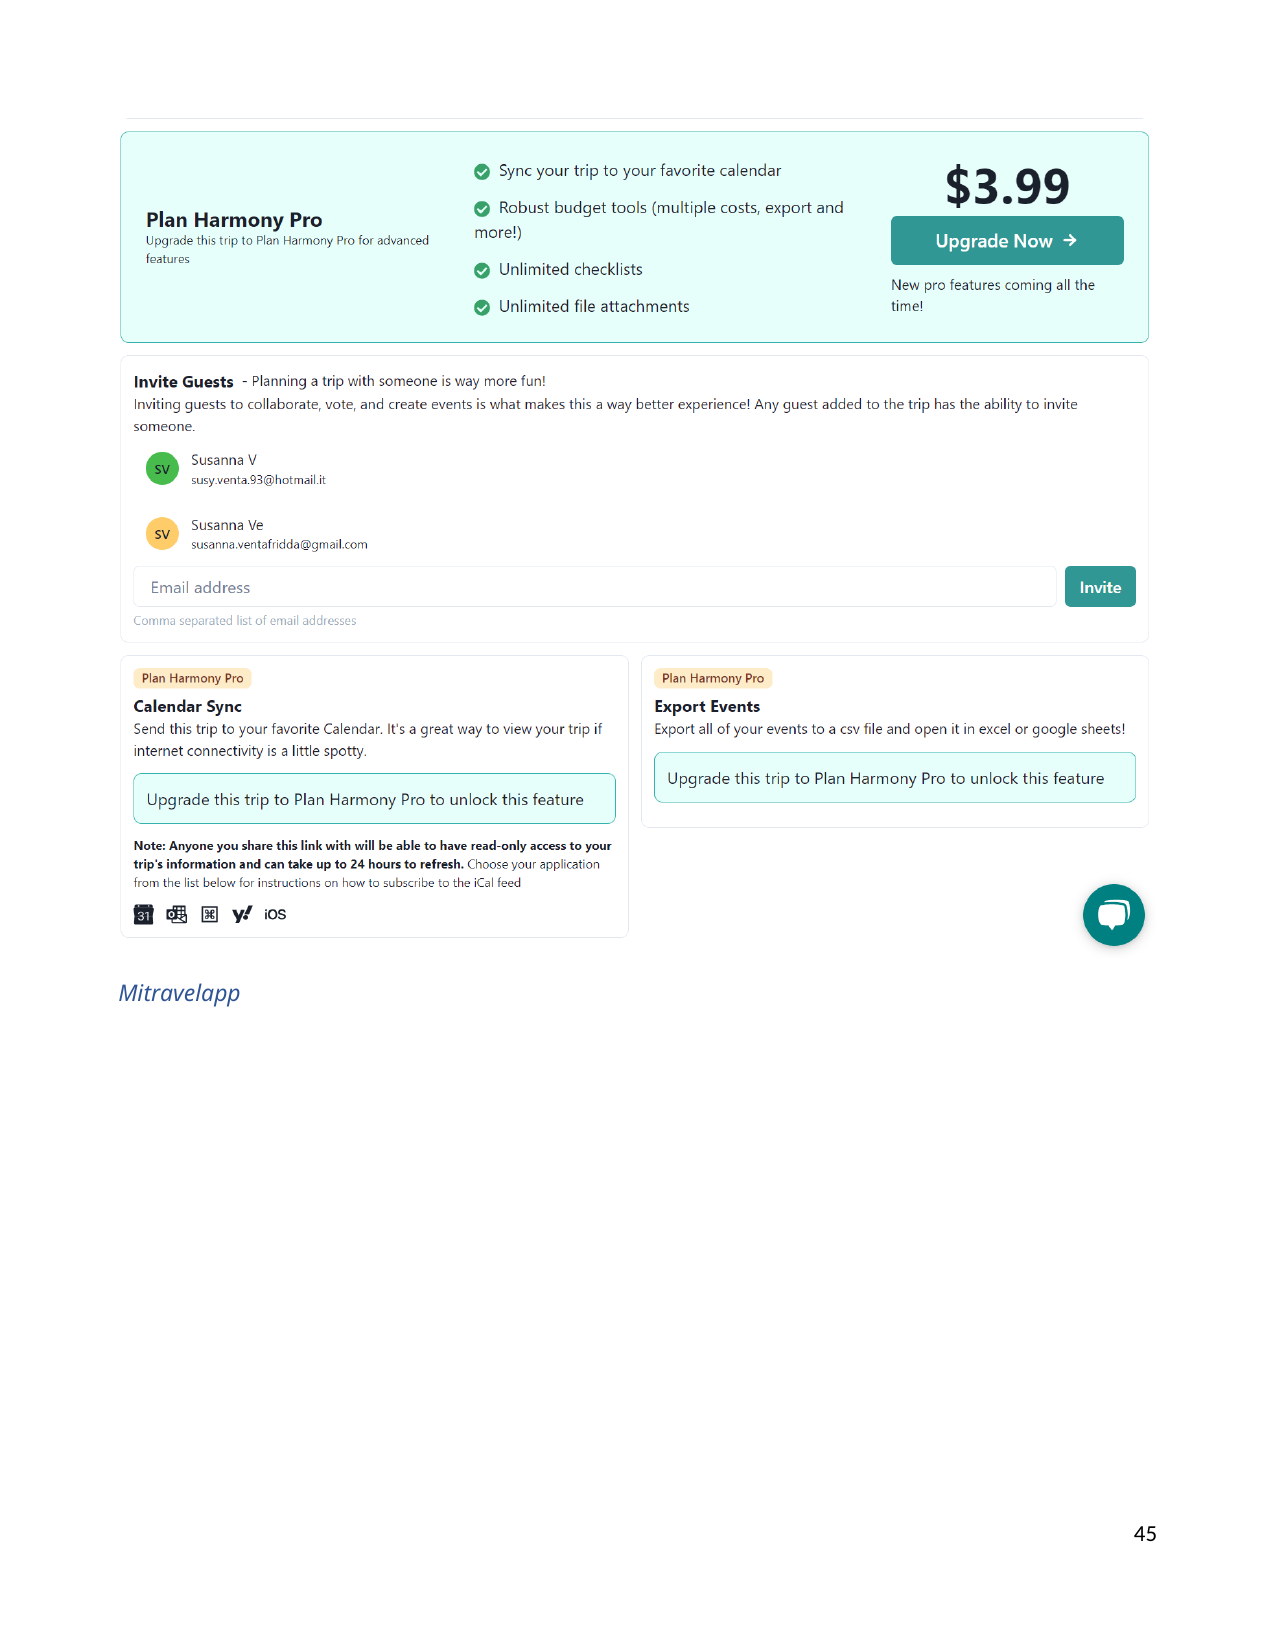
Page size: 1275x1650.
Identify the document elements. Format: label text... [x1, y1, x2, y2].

picture [118, 118, 1157, 958]
subtitle Mitravelapp [118, 977, 1157, 1008]
